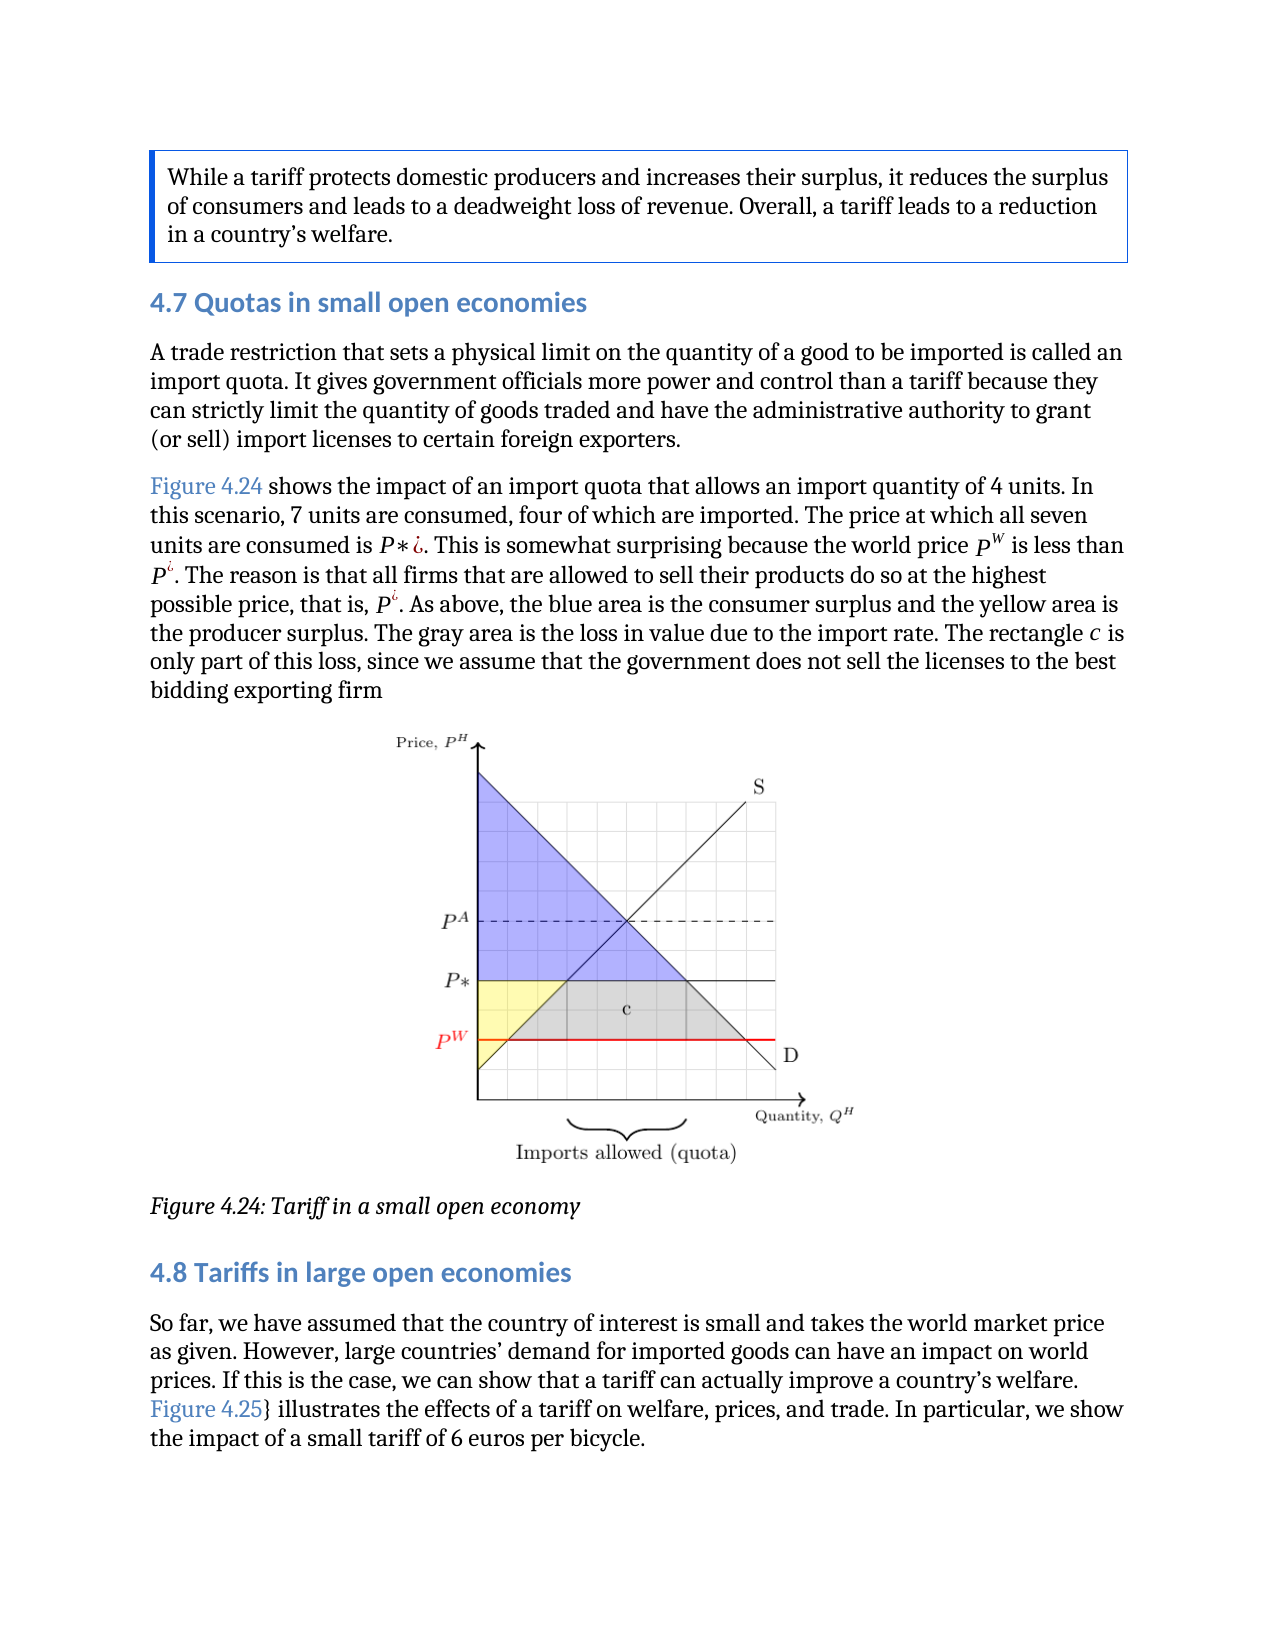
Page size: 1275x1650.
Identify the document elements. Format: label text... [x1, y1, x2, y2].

table_header Figure 4.24: Tariff in a small open economy [139, 724, 1114, 1233]
table_cell While a tariff protects domestic producers and increases their surplus, it reduces the surplus of consumers and leads to a deadweight loss of revenue. Overall, a tariff leads to a reduction in a country’s welfare. [155, 151, 1127, 262]
subtitle 4.8 Tariffs in large open economies [150, 1254, 1125, 1290]
text So far, we have assumed that the country of interest is small and takes the world market price as given. However, large countries’ demand for imported goods can have an impact on world prices. If this is the case, we can show that a tariff can actually improve a country’s welfare. Figure 4.25} illustrates the effects of a tariff on welfare, prices, and trade. In particular, we show the impact of a small tariff of 6 euros per bicycle. [150, 1308, 1125, 1452]
subtitle 4.7 Quotas in small open economies [150, 284, 1125, 319]
text A trade restriction that sets a physical limit on the quantity of a good to be imported is called an import quota. It gives government officials more power and control than a tariff because they can strictly limit the quantity of goods traded and have the administrative authority to grant (or sell) import licenses to certain foreign exporters. [150, 338, 1125, 453]
text Figure 4.24 shows the impact of an import quota that allows an import quantity of 4 units. In this scenario, 7 units are consumed, four of which are imported. The price at which all seven units are consumed is . This is somewhat surprising because the world price is less than . The reason is that all firms that are allowed to sell their products do so at the highest possible price, that is, . As above, the blue area is the consumer surplus and the yellow area is the producer surplus. The gray area is the loss in value due to the import rate. The rectangle is only part of this loss, since we assume that the government does not sell the licenses to the best bidding exporting firm [150, 472, 1125, 705]
picture [389, 727, 864, 1172]
